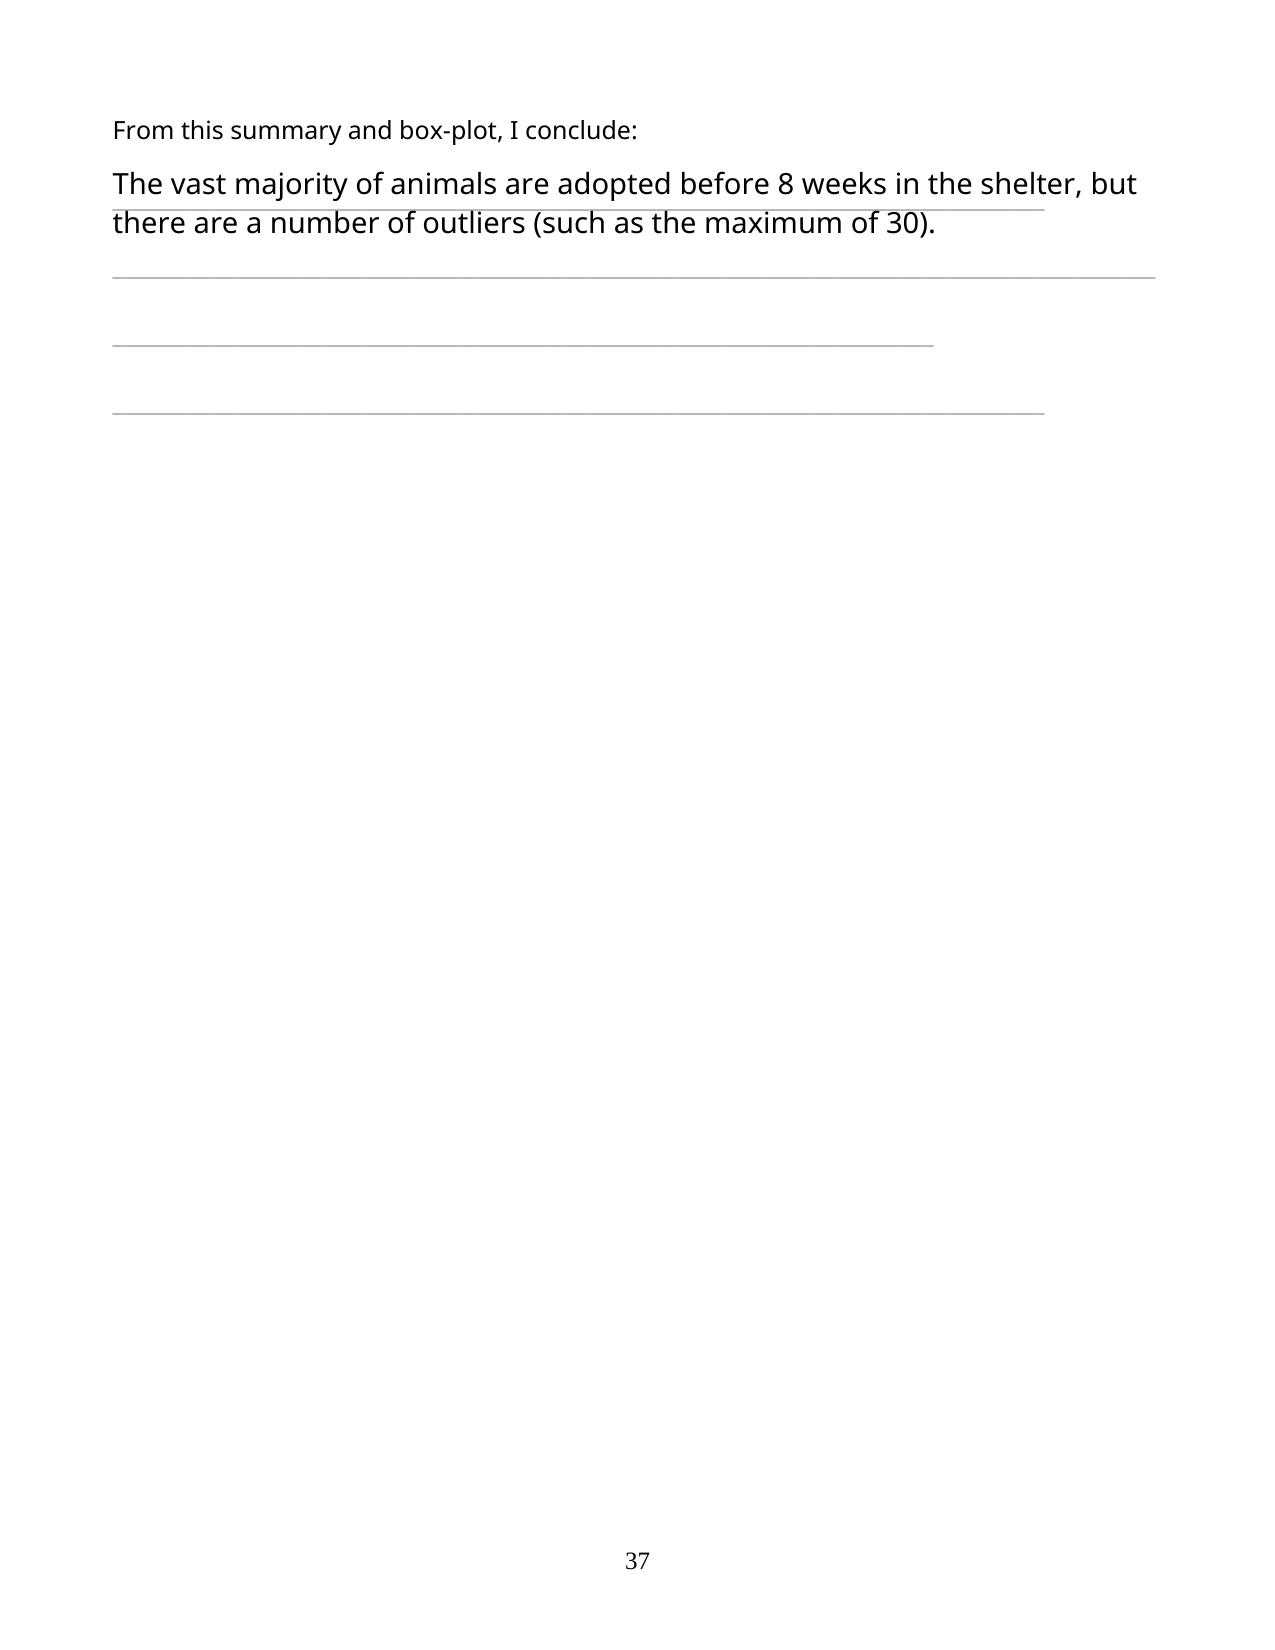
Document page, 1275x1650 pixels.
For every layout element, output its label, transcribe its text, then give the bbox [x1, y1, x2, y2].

text From this summary and box-plot, I conclude: ____________________________________________________________________________________ ________________________________________________________________________________________________________________________________________________________________________ ____________________________________________________________________________________ [112, 112, 1162, 419]
